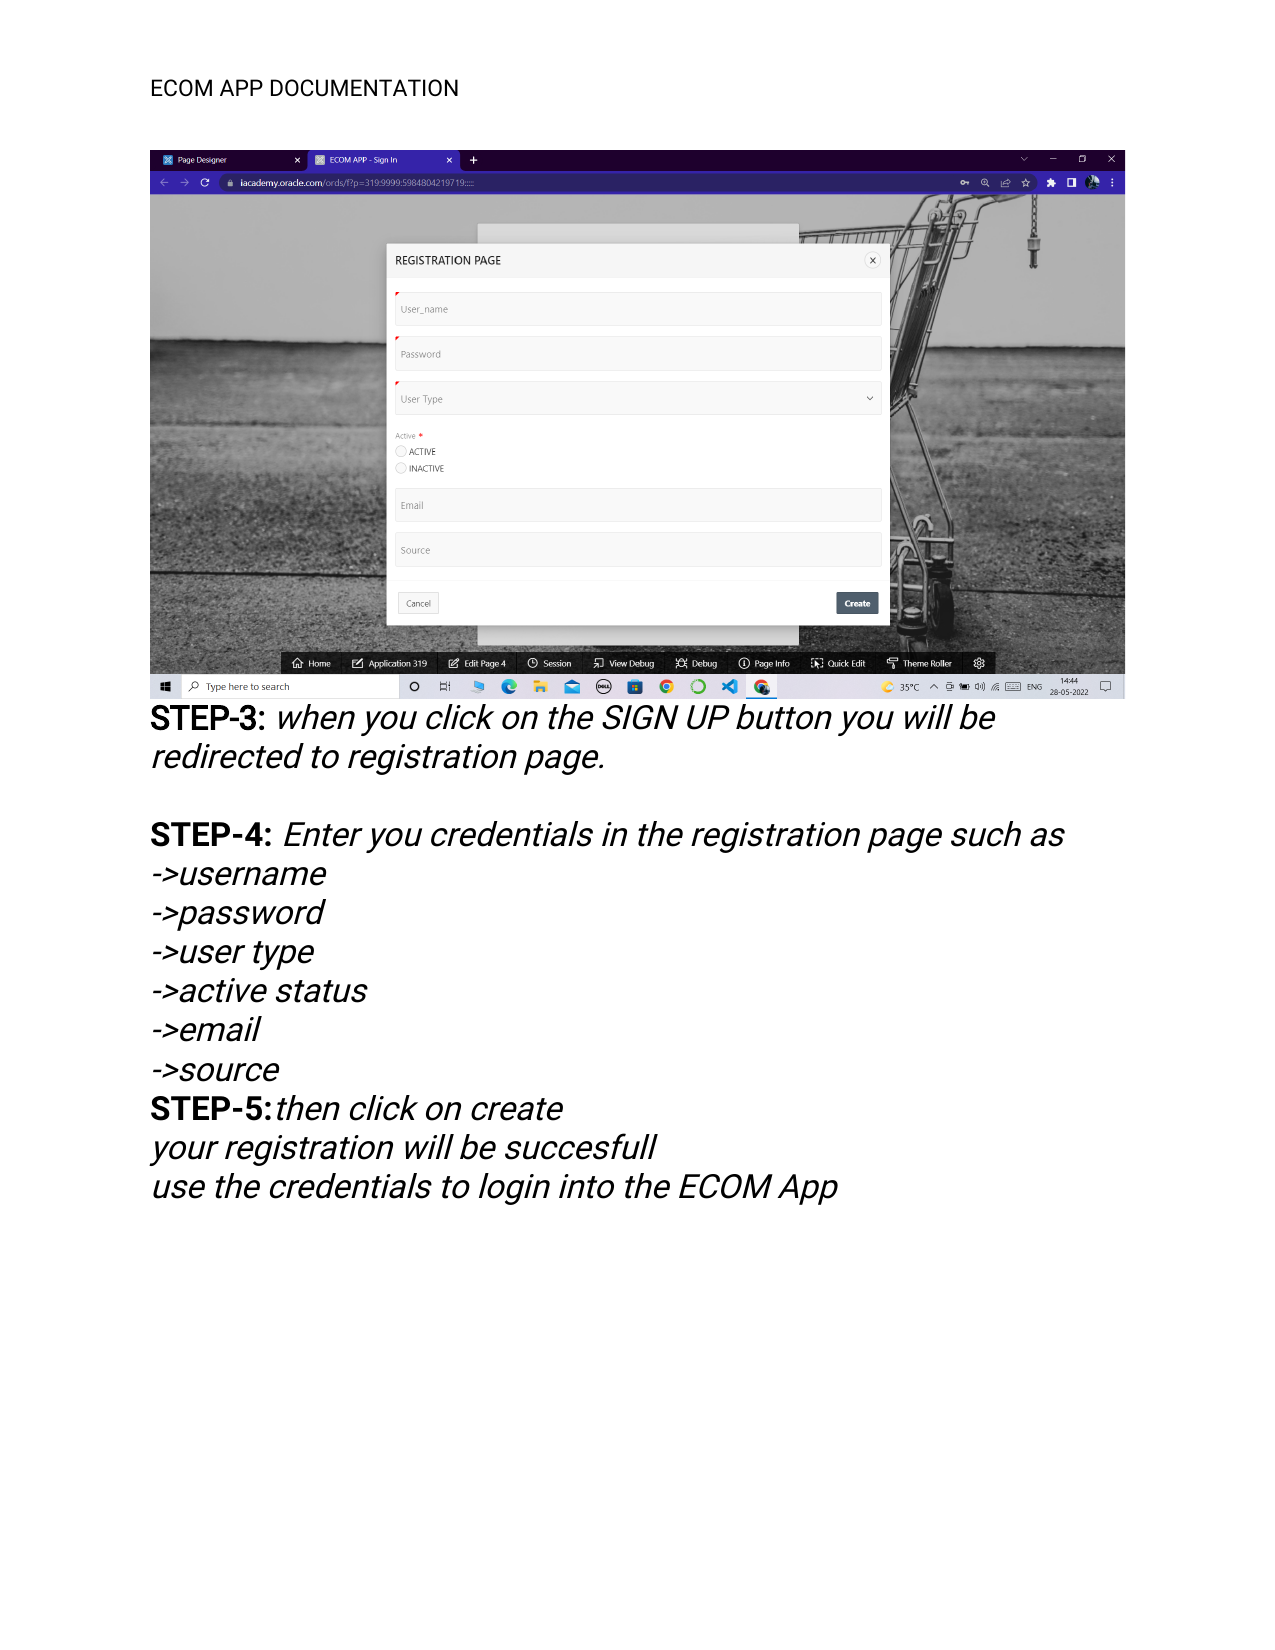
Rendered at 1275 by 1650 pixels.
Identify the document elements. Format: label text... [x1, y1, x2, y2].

text use the credentials to login into the ECOM App [150, 1167, 1125, 1206]
text ->user type [150, 933, 1125, 972]
text STEP-3: when you click on the SIGN UP button you will be redirected to registration page. [150, 699, 1125, 777]
picture [150, 150, 1125, 699]
text ->password [150, 894, 1125, 933]
text STEP-4: Enter you credentials in the registration page such as [150, 816, 1125, 855]
text ->active status [150, 972, 1125, 1011]
text ->email [150, 1011, 1125, 1050]
text your registration will be succesfull [150, 1128, 1125, 1167]
text ->source [150, 1050, 1125, 1089]
text STEP-5:then click on create [150, 1089, 1125, 1128]
text ->username [150, 855, 1125, 894]
